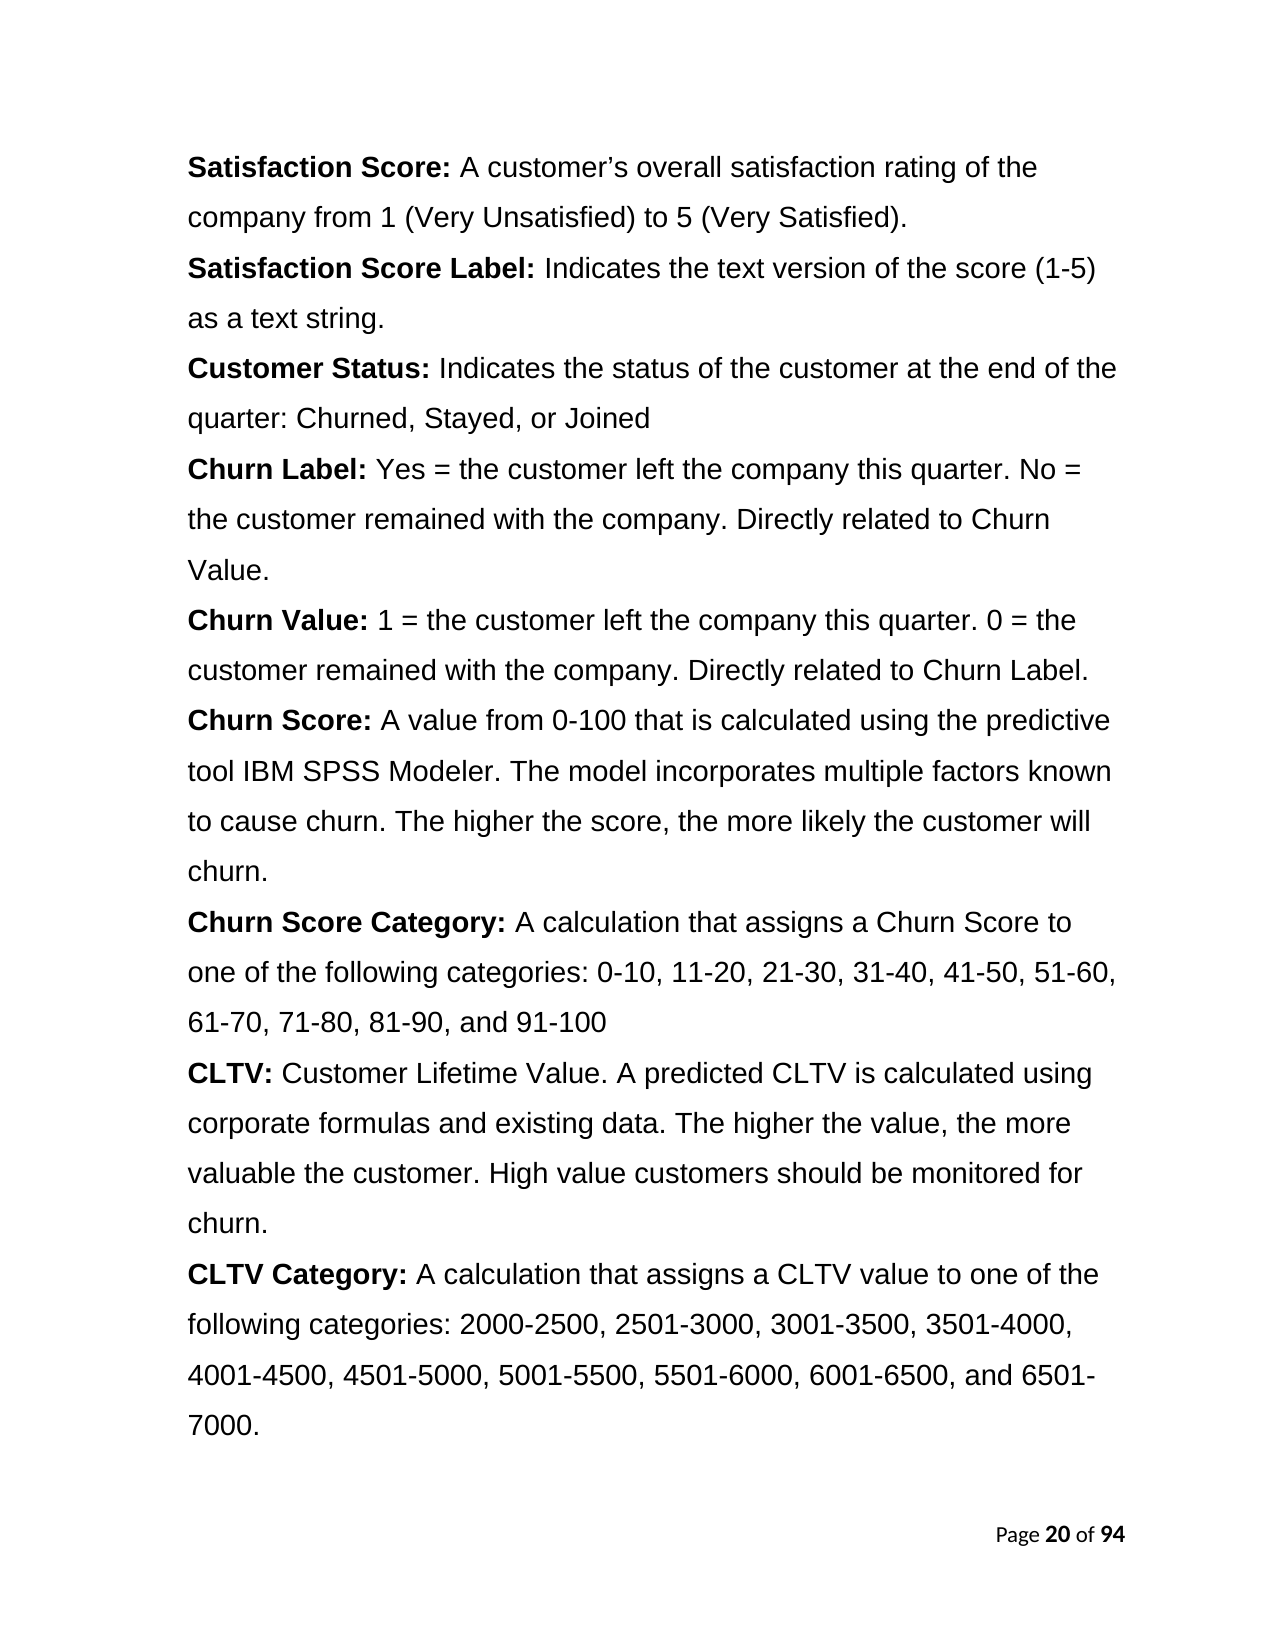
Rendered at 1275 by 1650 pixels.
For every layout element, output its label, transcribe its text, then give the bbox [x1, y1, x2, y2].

text Customer Status: Indicates the status of the customer at the end of the quarter: Churned, Stayed, or Joined [187, 351, 1125, 435]
text CLTV Category: A calculation that assigns a CLTV value to one of the following categories: 2000-2500, 2501-3000, 3001-3500, 3501-4000, 4001-4500, 4501-5000, 5001-5500, 5501-6000, 6001-6500, and 6501-7000. [187, 1257, 1125, 1441]
text Churn Score: A value from 0-100 that is calculated using the predictive tool IBM SPSS Modeler. The model incorporates multiple factors known to cause churn. The higher the score, the more likely the customer will churn. [187, 703, 1125, 888]
text CLTV: Customer Lifetime Value. A predicted CLTV is calculated using corporate formulas and existing data. The higher the value, the more valuable the customer. High value customers should be monitored for churn. [187, 1056, 1125, 1240]
text Satisfaction Score Label: Indicates the text version of the score (1-5) as a text string. [187, 251, 1125, 334]
text Satisfaction Score: A customer’s overall satisfaction rating of the company from 1 (Very Unsatisfied) to 5 (Very Satisfied). [187, 150, 1125, 234]
text Churn Score Category: A calculation that assigns a Churn Score to one of the following categories: 0-10, 11-20, 21-30, 31-40, 41-50, 51-60, 61-70, 71-80, 81-90, and 91-100 [187, 905, 1125, 1039]
text Churn Label: Yes = the customer left the company this quarter. No = the customer remained with the company. Directly related to Churn Value. [187, 452, 1125, 586]
text Churn Value: 1 = the customer left the company this quarter. 0 = the customer remained with the company. Directly related to Churn Label. [187, 603, 1125, 687]
